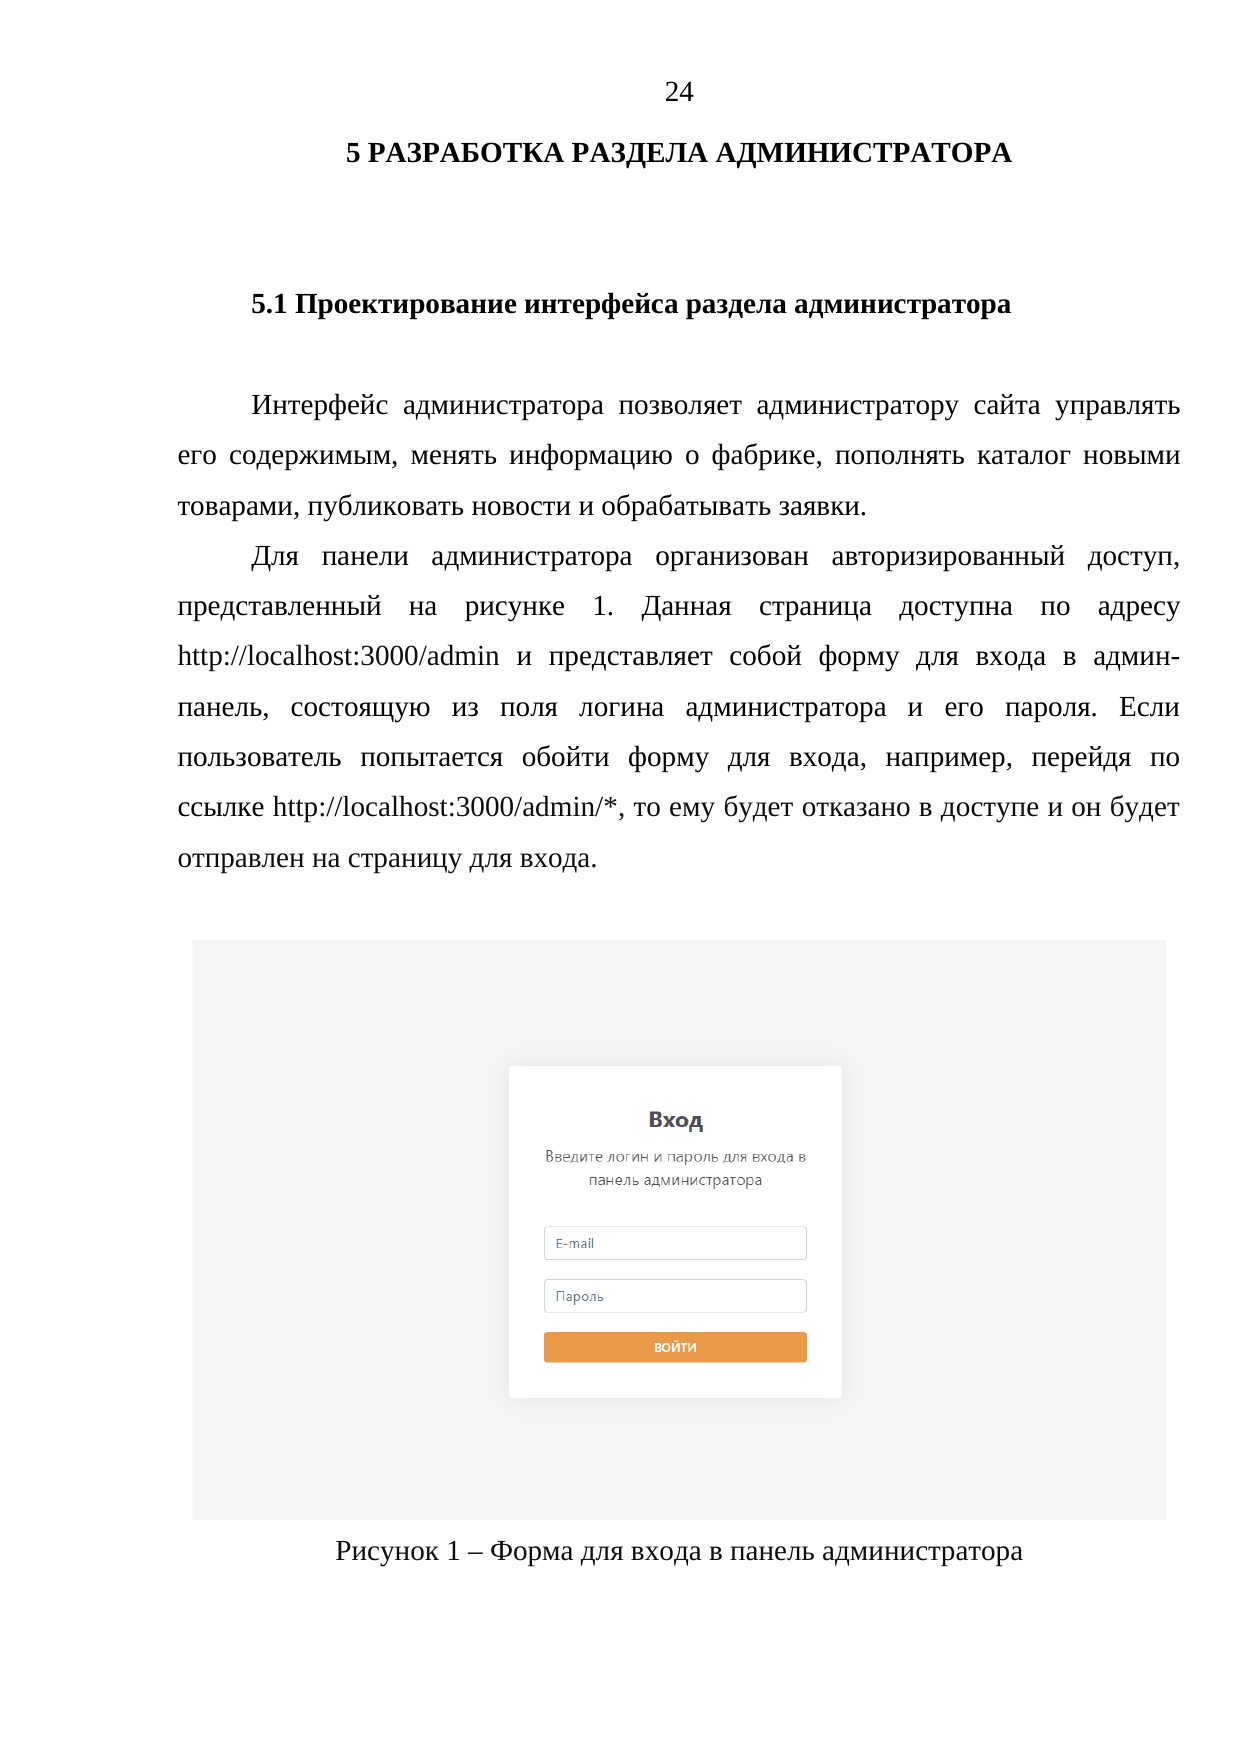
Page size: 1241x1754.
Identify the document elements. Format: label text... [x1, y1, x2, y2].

text Интерфейс администратора позволяет администратору сайта управлять его содержимым, менять информацию о фабрике, пополнять каталог новыми товарами, публиковать новости и обрабатывать заявки. [177, 387, 1181, 521]
text 5.1 Проектирование интерфейса раздела администратора [177, 286, 1181, 320]
text Рисунок 1 – Форма для входа в панель администратора [177, 1533, 1181, 1567]
text 5 РАЗРАБОТКА РАЗДЕЛА АДМИНИСТРАТОРА [177, 135, 1181, 169]
picture [192, 940, 1166, 1520]
text Для панели администратора организован авторизированный доступ, представленный на рисунке 1. Данная страница доступна по адресу http://localhost:3000/admin и представляет собой форму для входа в админ-панель, состоящую из поля логина администратора и его пароля. Если пользователь попытается обойти форму для входа, например, перейдя по ссылке http://localhost:3000/admin/*, то ему будет отказано в доступе и он будет отправлен на страницу для входа. [177, 538, 1181, 873]
